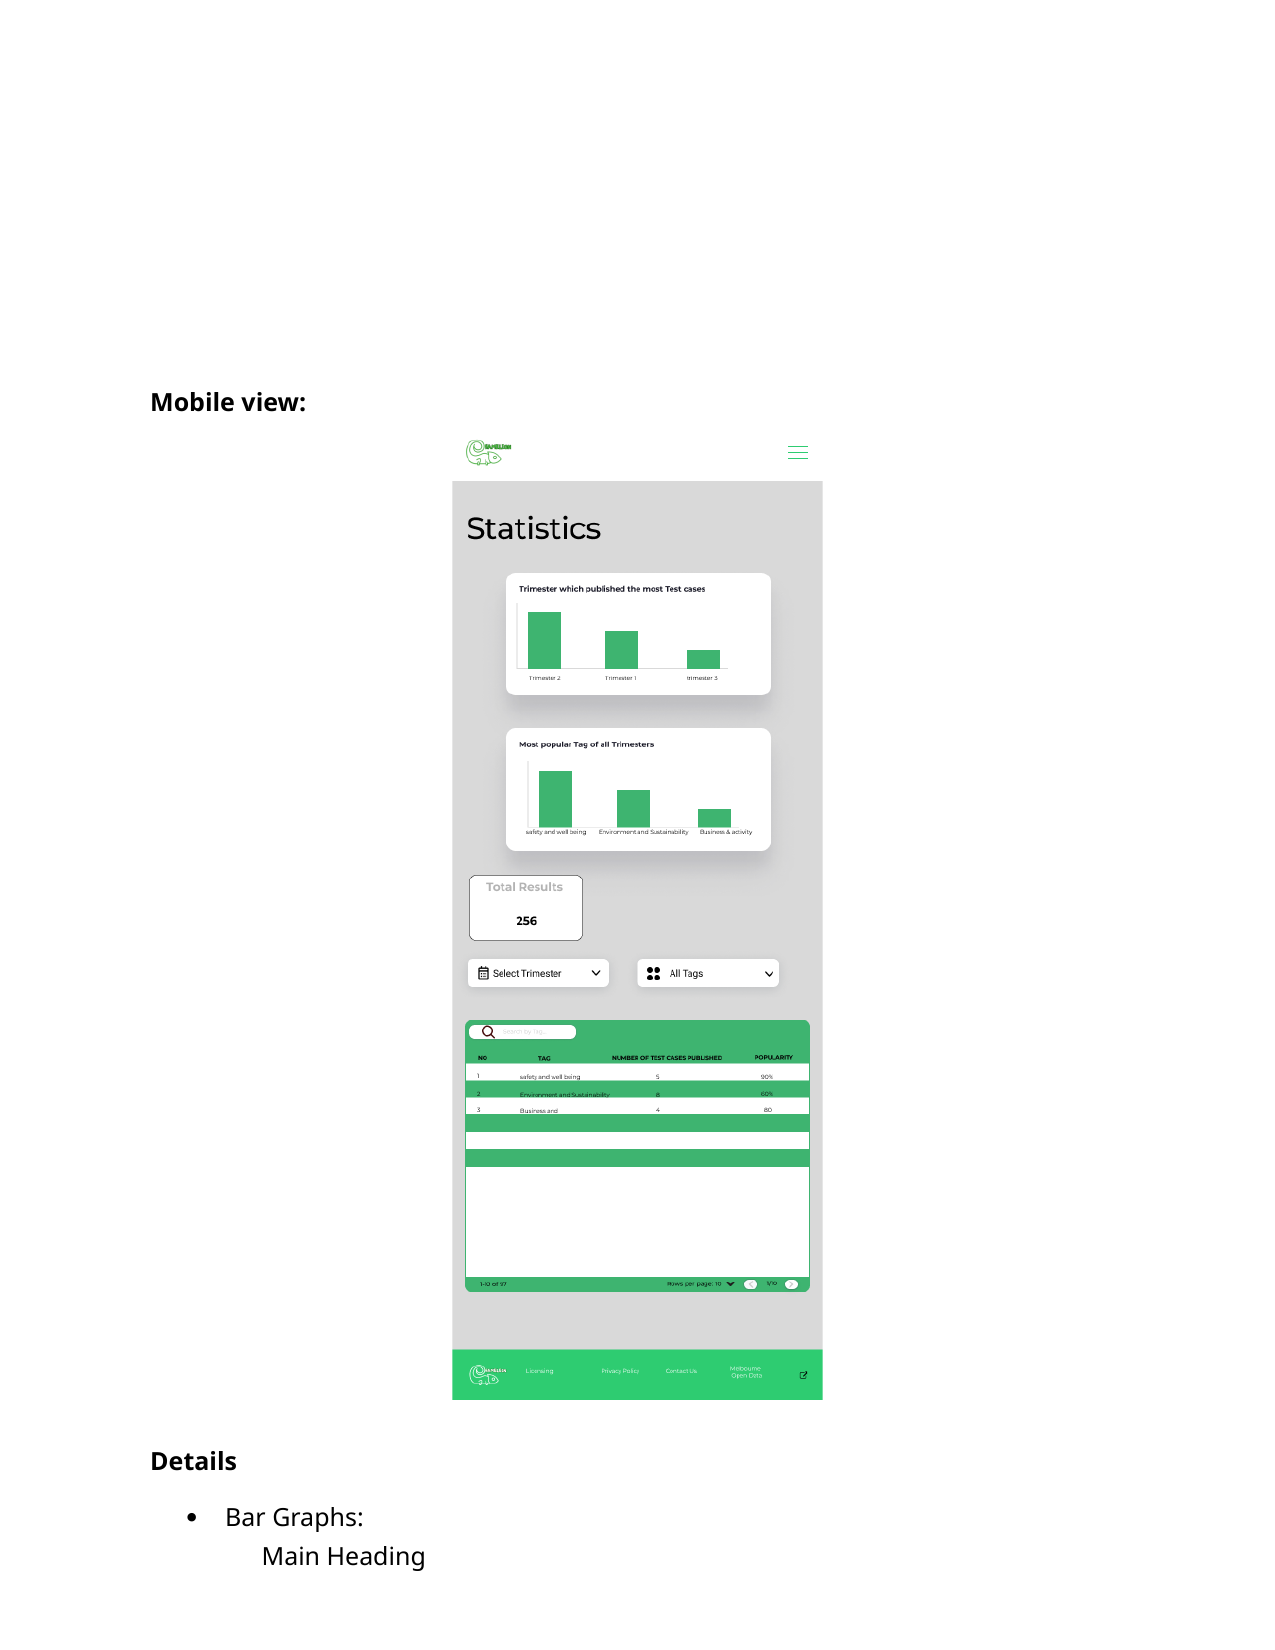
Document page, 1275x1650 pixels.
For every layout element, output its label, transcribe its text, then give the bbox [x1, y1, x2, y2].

text Main Heading [261, 1538, 1125, 1572]
list Bar Graphs: [187, 1499, 1125, 1533]
picture [452, 424, 823, 1400]
text Mobile view: [150, 385, 1125, 419]
text Details [150, 1443, 1125, 1477]
